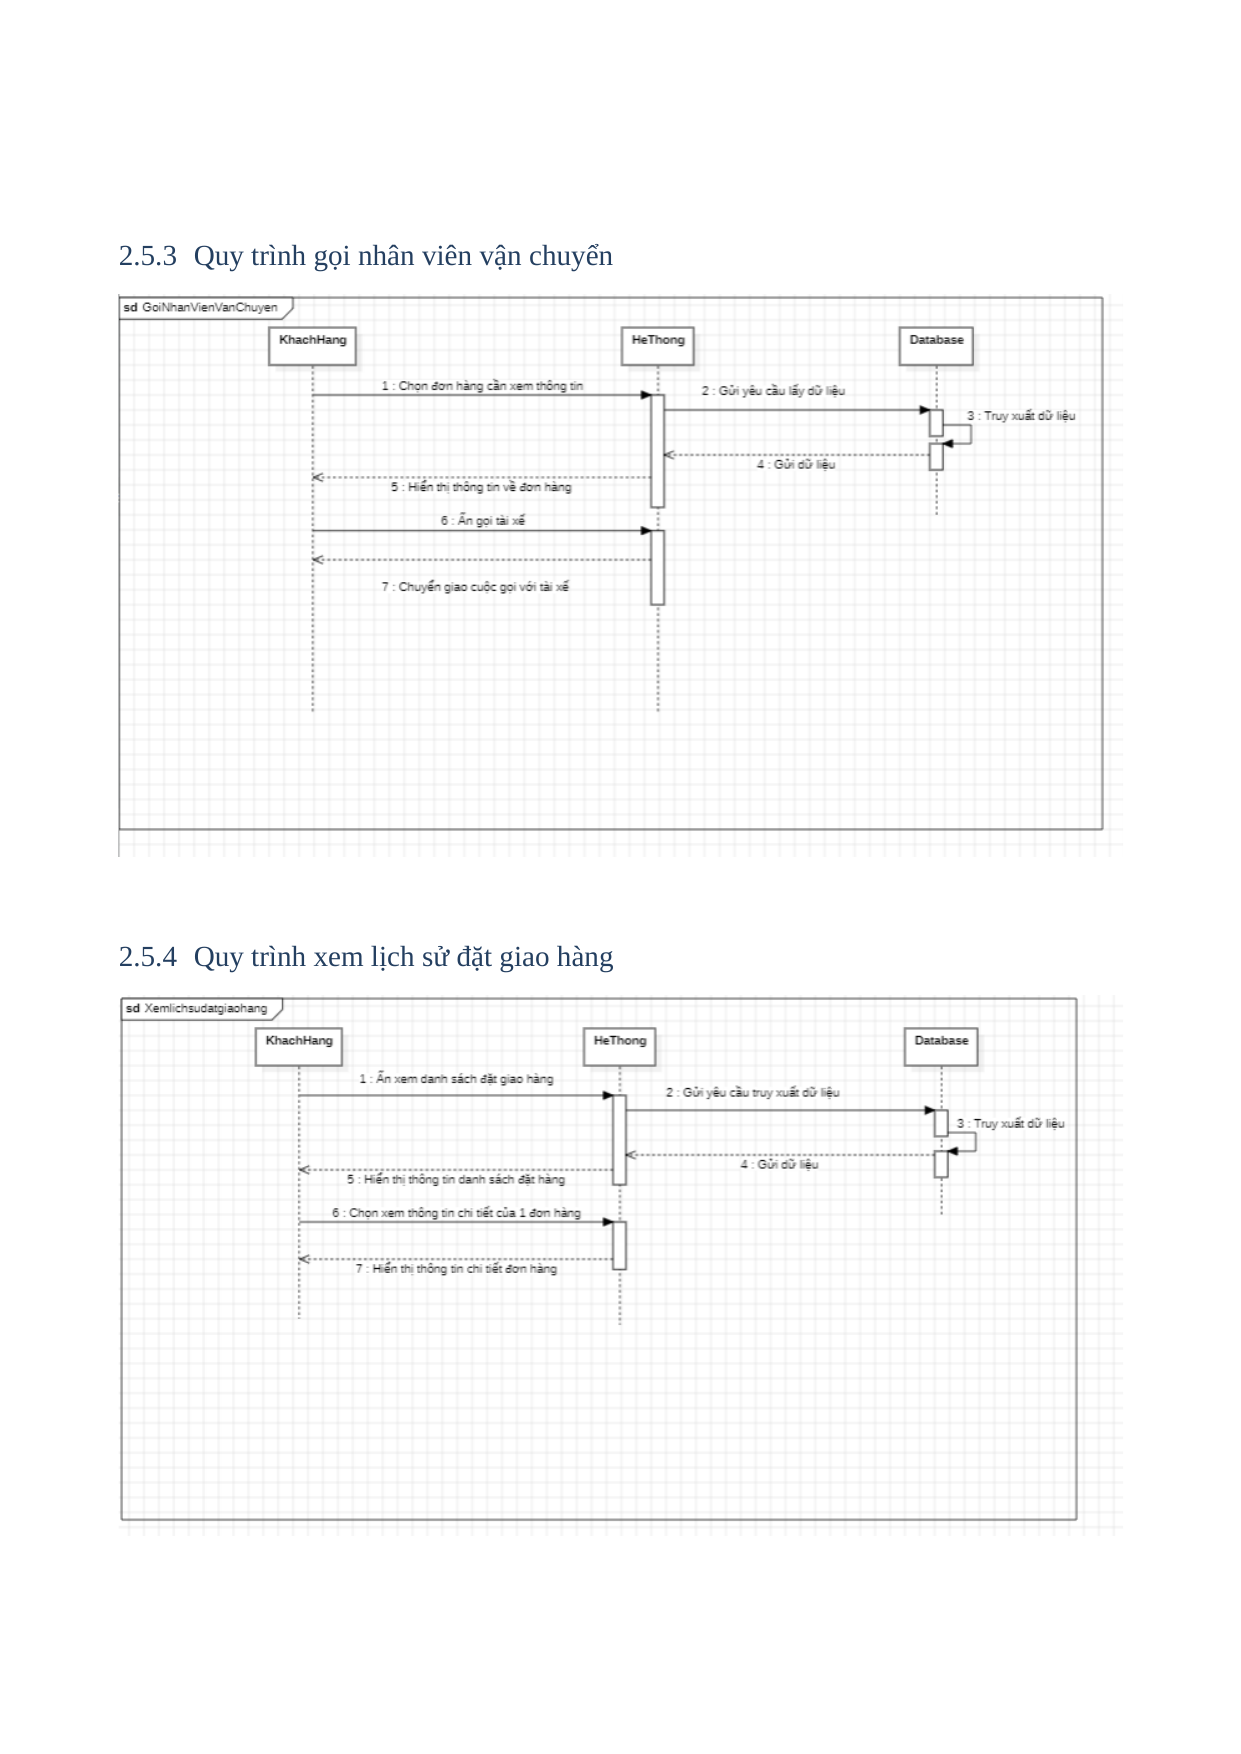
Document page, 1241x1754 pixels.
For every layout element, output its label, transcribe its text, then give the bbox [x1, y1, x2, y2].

subtitle Quy trình xem lịch sử đặt giao hàng [118, 939, 1122, 973]
picture [118, 294, 1124, 857]
picture [118, 995, 1124, 1536]
subtitle Quy trình gọi nhân viên vận chuyển [118, 238, 1122, 272]
